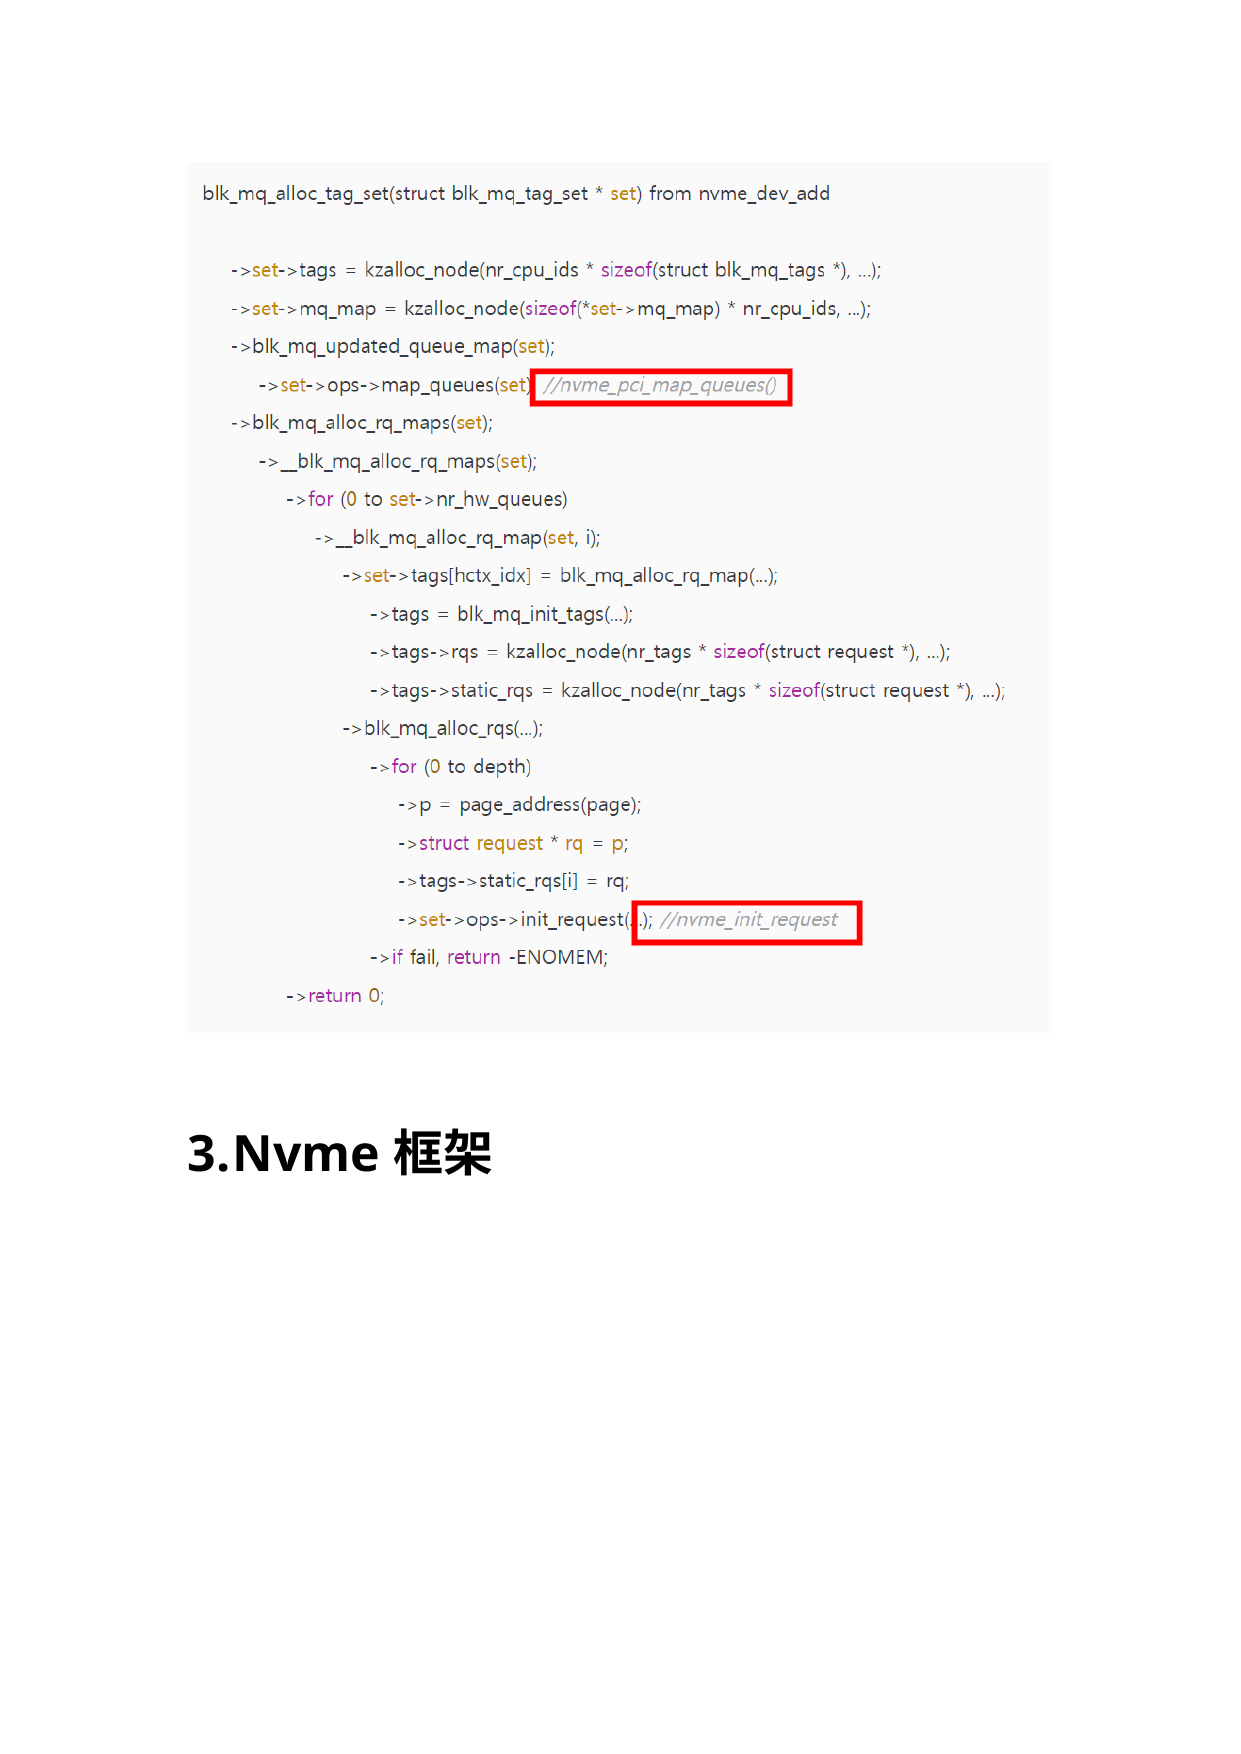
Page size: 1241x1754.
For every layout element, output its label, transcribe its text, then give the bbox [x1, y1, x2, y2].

subtitle Nvme 框架 [187, 1101, 1053, 1199]
picture [187, 162, 1052, 1033]
